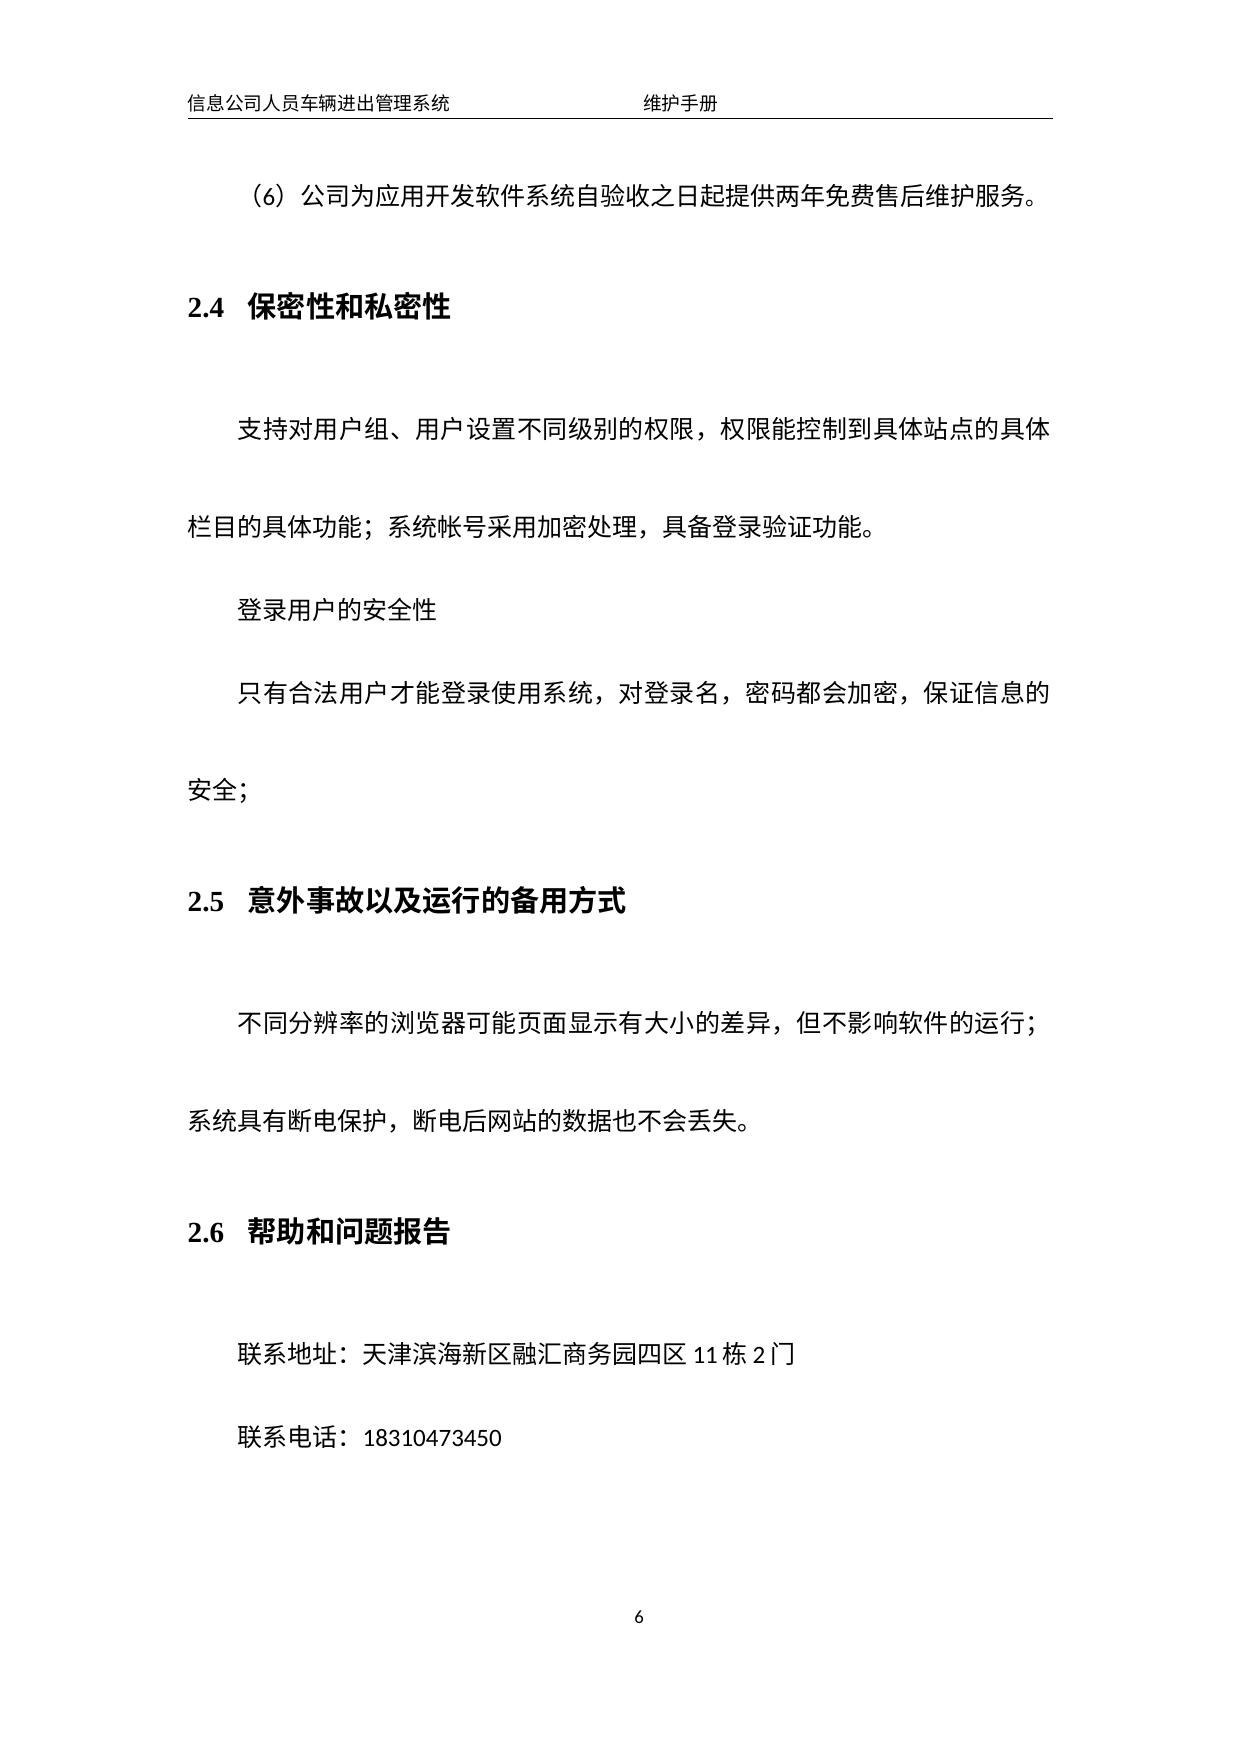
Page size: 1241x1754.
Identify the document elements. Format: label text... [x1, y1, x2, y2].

text 联系地址：天津滨海新区融汇商务园四区11栋2门 [237, 1320, 1053, 1385]
text 不同分辨率的浏览器可能页面显示有大小的差异，但不影响软件的运行；系统具有断电保护，断电后网站的数据也不会丢失。 [187, 989, 1053, 1152]
text 登录用户的安全性 [187, 576, 1053, 641]
text 支持对用户组、用户设置不同级别的权限，权限能控制到具体站点的具体栏目的具体功能；系统帐号采用加密处理，具备登录验证功能。 [187, 395, 1053, 558]
subtitle 帮助和问题报告 [187, 1197, 1053, 1262]
text （6）公司为应用开发软件系统自验收之日起提供两年免费售后维护服务。 [187, 162, 1053, 227]
text 只有合法用户才能登录使用系统，对登录名，密码都会加密，保证信息的安全； [187, 659, 1053, 821]
subtitle 保密性和私密性 [187, 272, 1053, 337]
text 联系电话：18310473450 [150, 1403, 1053, 1468]
subtitle 意外事故以及运行的备用方式 [187, 867, 1053, 932]
